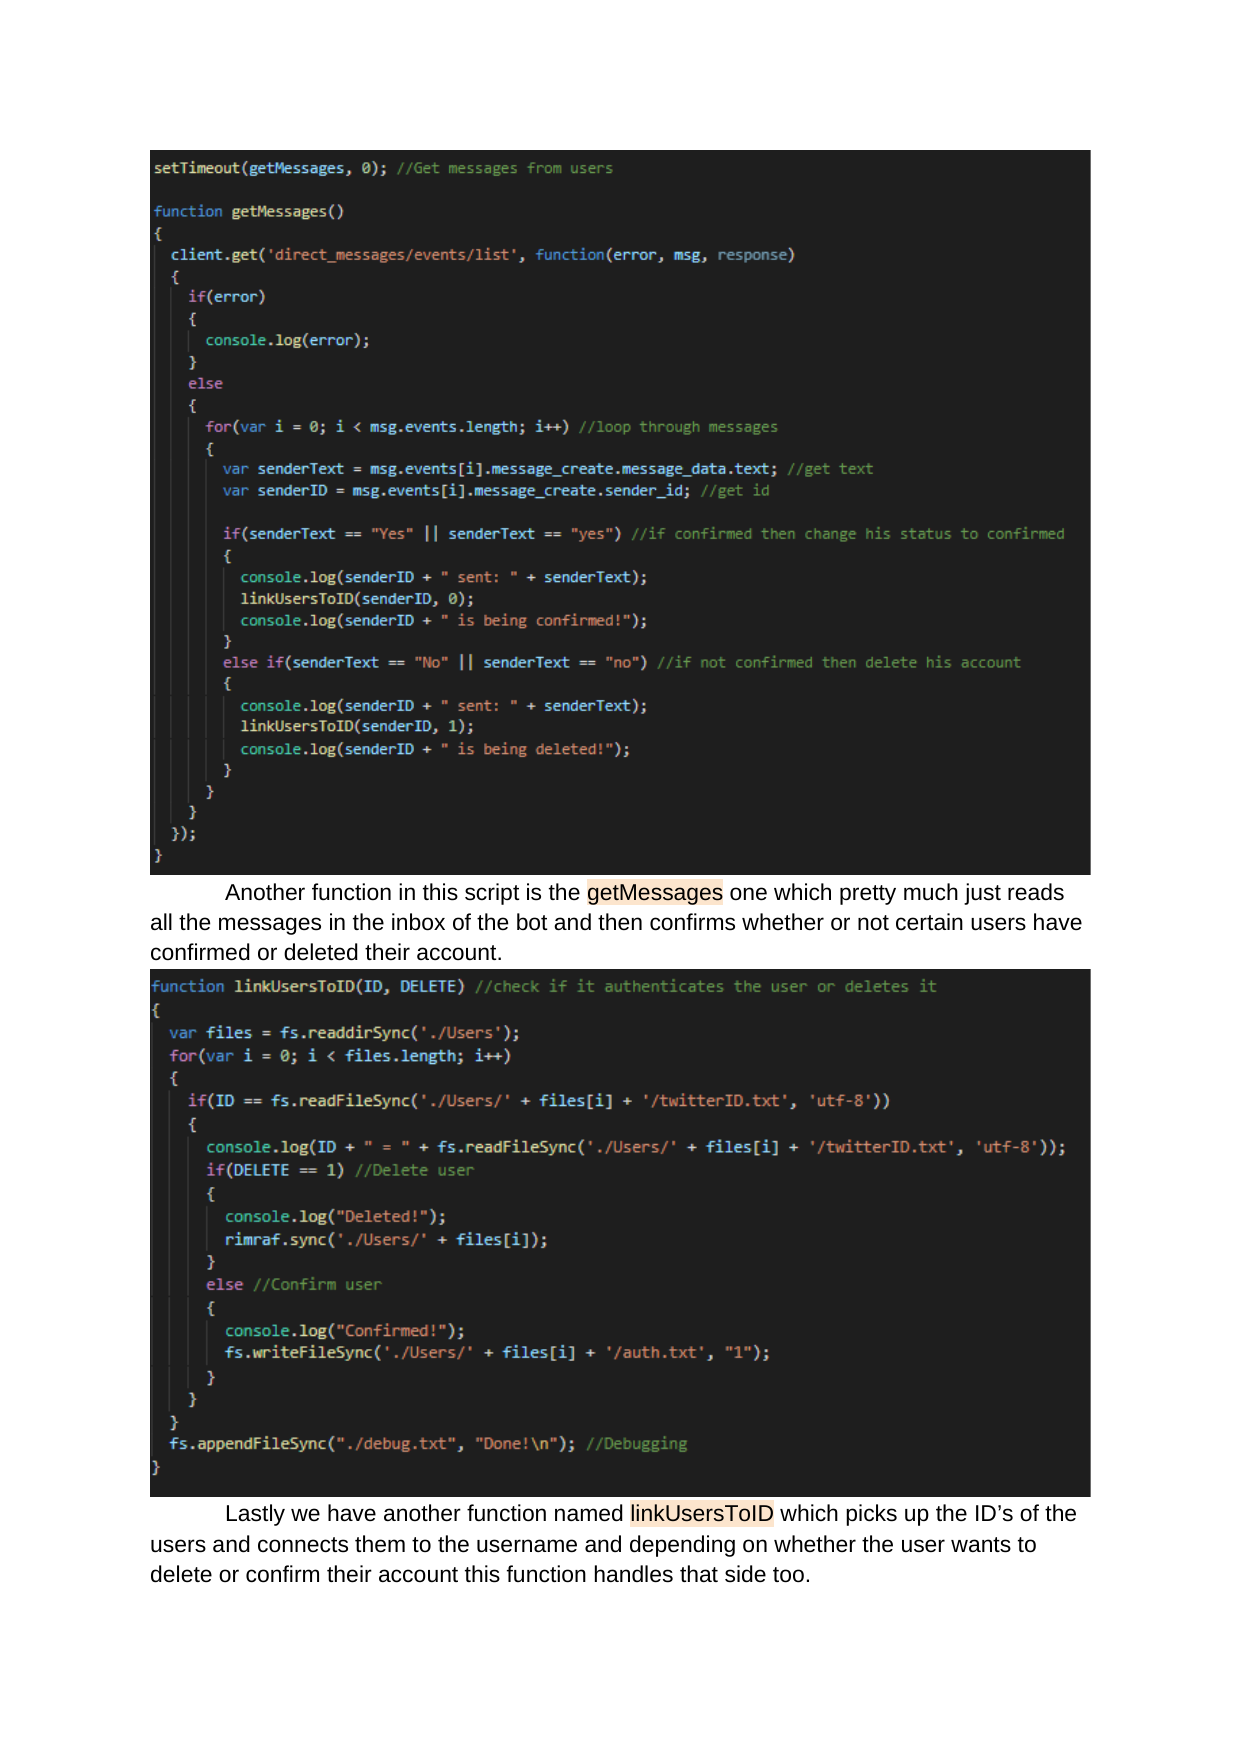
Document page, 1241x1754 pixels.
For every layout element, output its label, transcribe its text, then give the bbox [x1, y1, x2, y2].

text Another function in this script is the getMessages one which pretty much just reads all the messages in the inbox of the bot and then confirms whether or not certain users have confirmed or deleted their account. [150, 879, 1090, 966]
picture [150, 969, 1091, 1497]
text Lastly we have another function named linkUsersToID which picks up the ID’s of the users and connects them to the username and depending on whether the user wants to delete or confirm their account this function handles that side too. [150, 1500, 1090, 1587]
picture [150, 150, 1091, 875]
